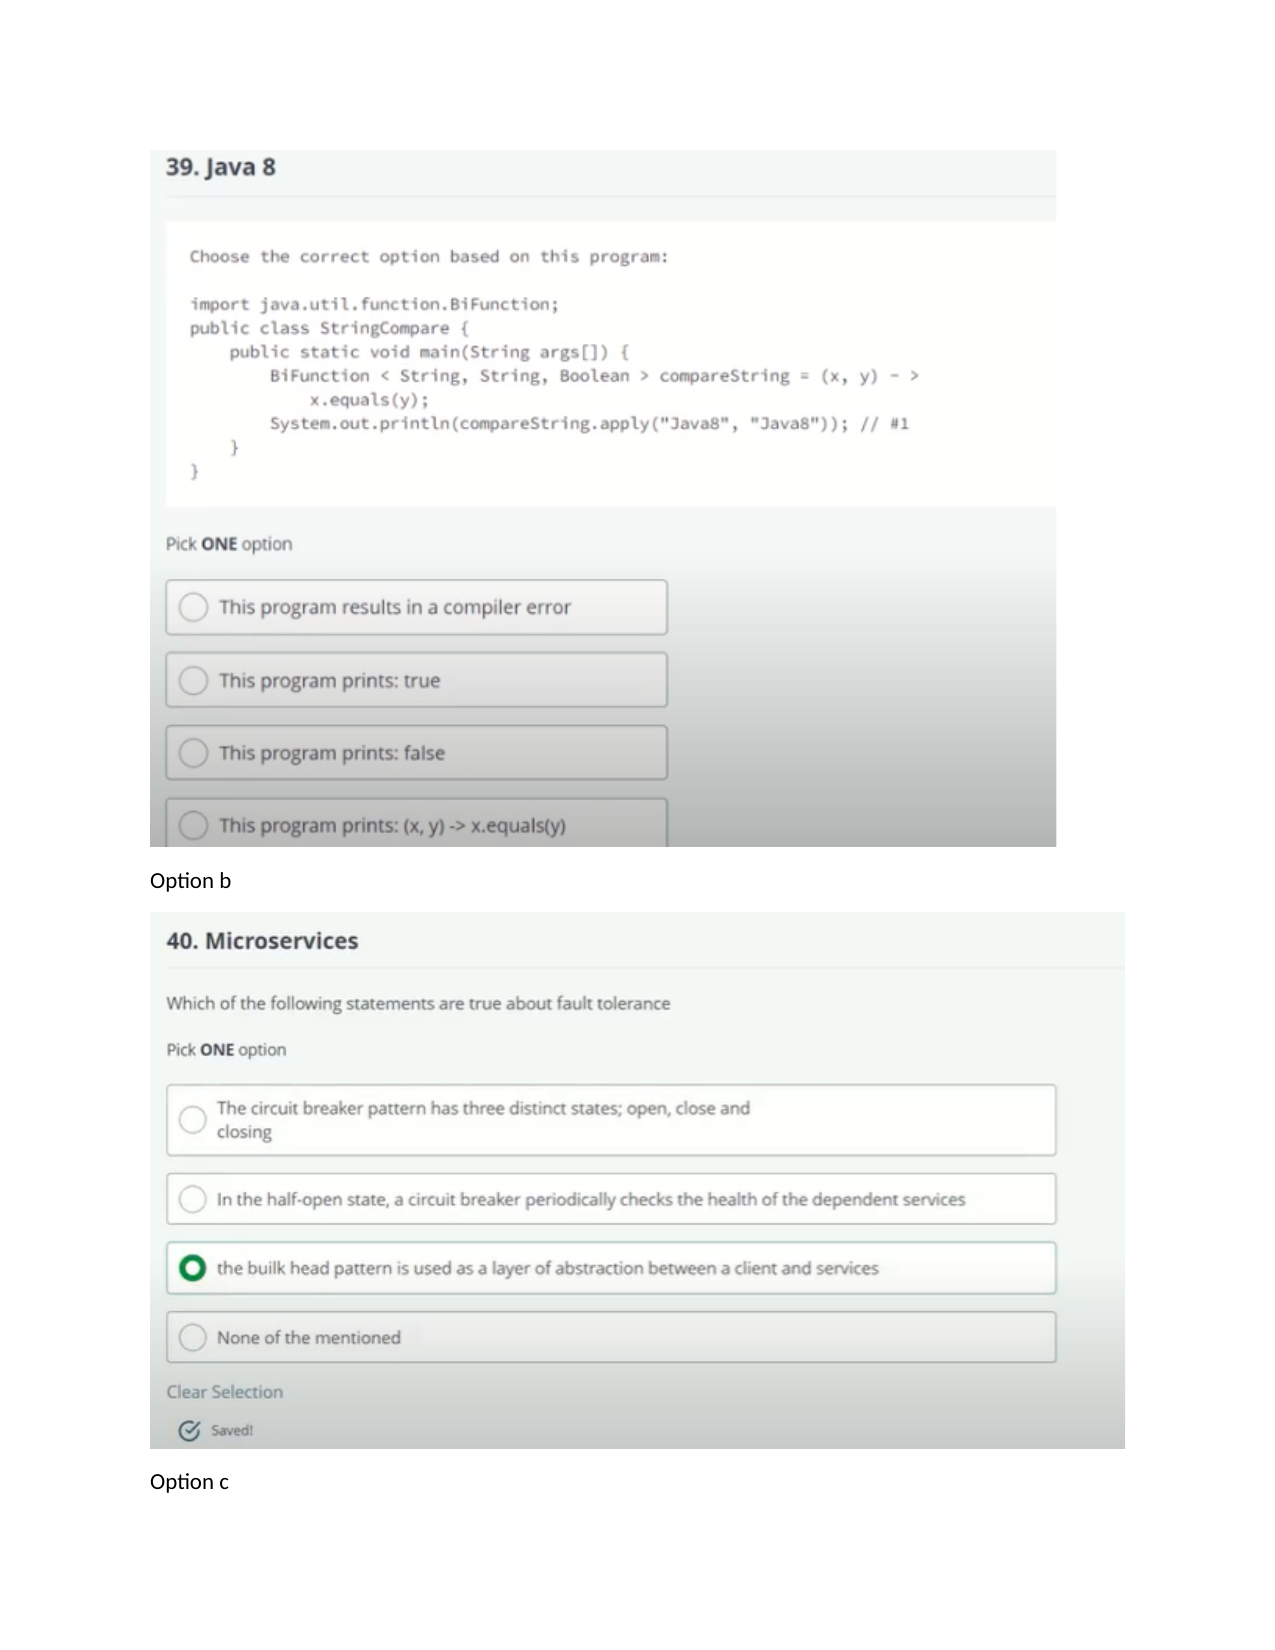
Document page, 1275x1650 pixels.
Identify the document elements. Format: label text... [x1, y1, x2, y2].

picture [150, 150, 1057, 847]
text Option b [150, 866, 1125, 894]
picture [150, 912, 1125, 1449]
text Option c [150, 1467, 1125, 1495]
